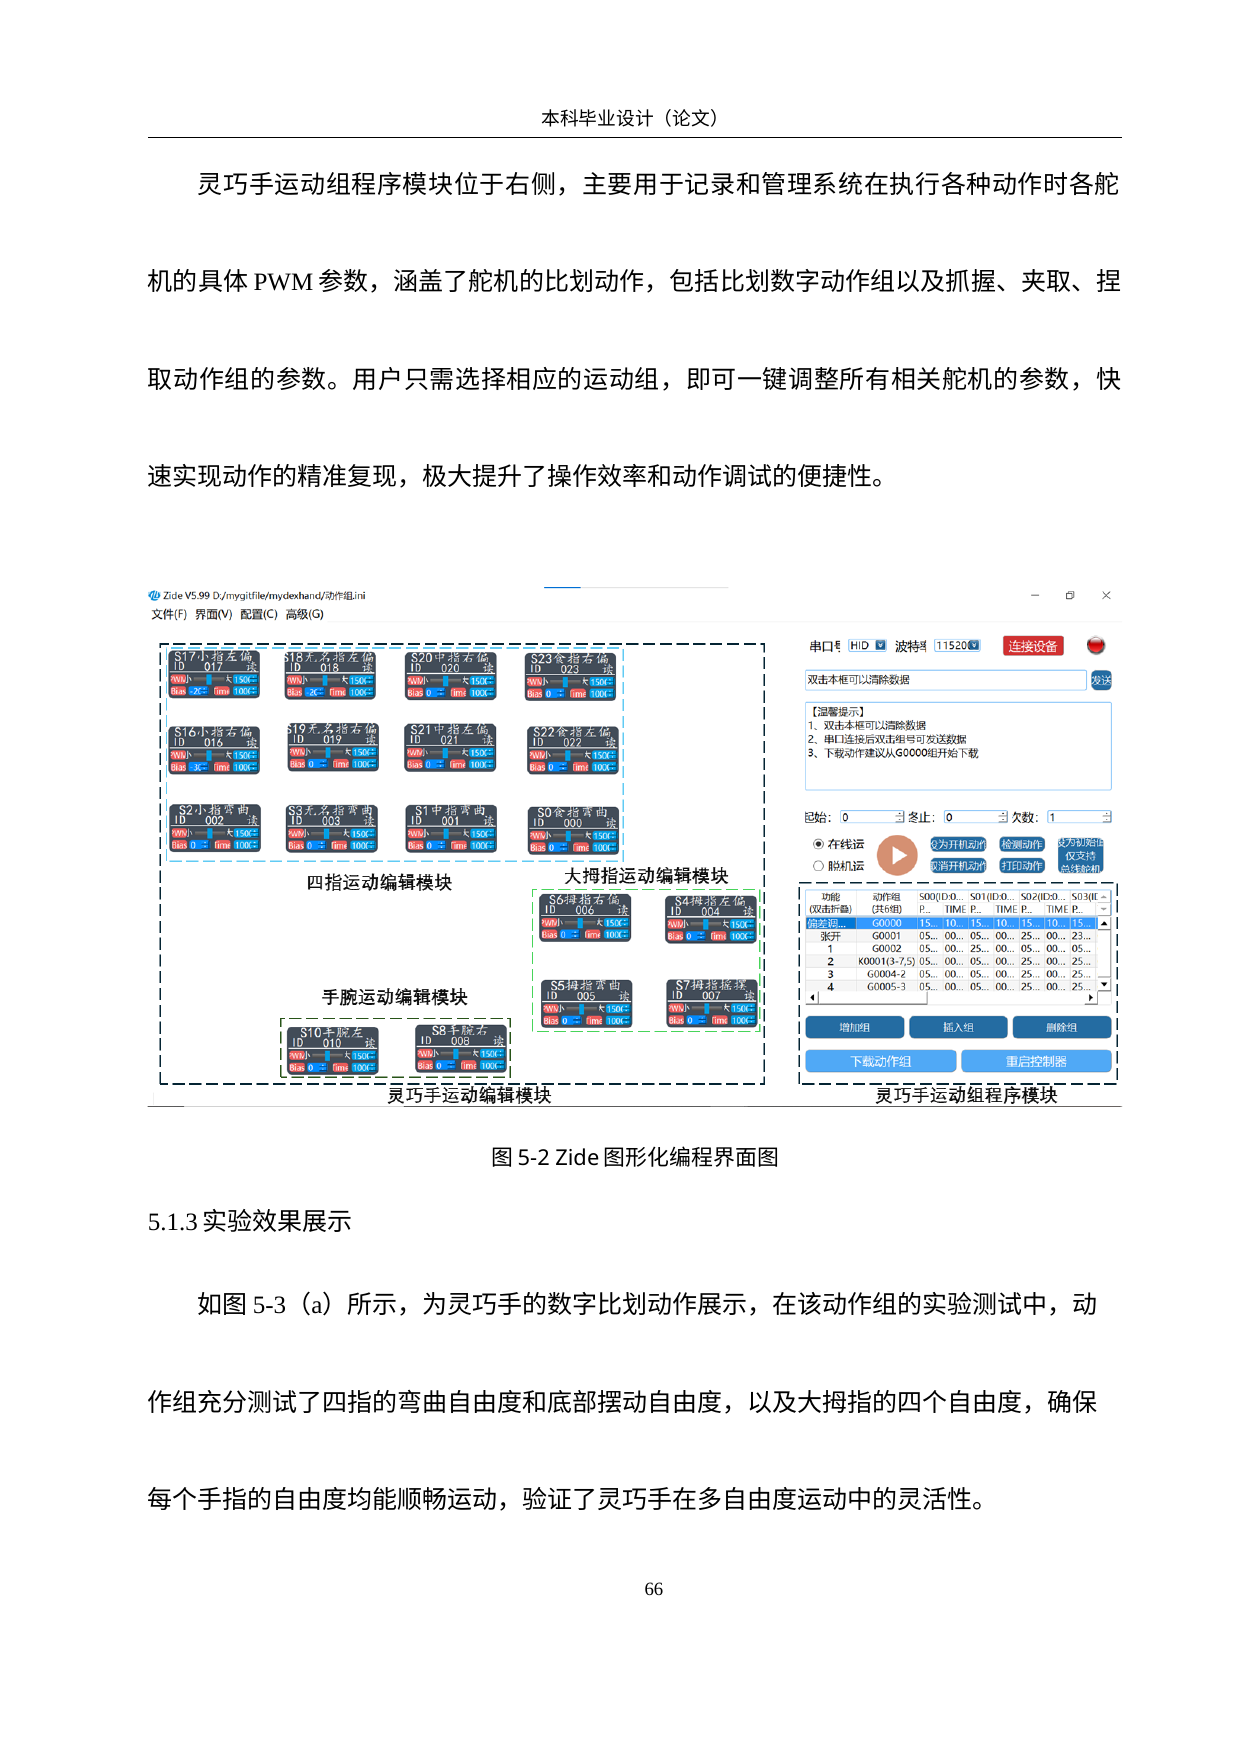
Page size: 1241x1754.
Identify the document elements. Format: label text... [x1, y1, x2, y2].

text 图5-2 Zide图形化编程界面图 [148, 1139, 1122, 1172]
text 5.1.3实验效果展示 [148, 1187, 1122, 1252]
picture [147, 572, 1123, 1121]
text 如图5-3（a）所示，为灵巧手的数字比划动作展示，在该动作组的实验测试中，动作组充分测试了四指的弯曲自由度和底部摆动自由度，以及大拇指的四个自由度，确保每个手指的自由度均能顺畅运动，验证了灵巧手在多自由度运动中的灵活性。 [148, 1271, 1122, 1531]
text 灵巧手运动组程序模块位于右侧，主要用于记录和管理系统在执行各种动作时各舵机的具体PWM参数，涵盖了舵机的比划动作，包括比划数字动作组以及抓握、夹取、捏取动作组的参数。用户只需选择相应的运动组，即可一键调整所有相关舵机的参数，快速实现动作的精准复现，极大提升了操作效率和动作调试的便捷性。 [148, 150, 1122, 507]
